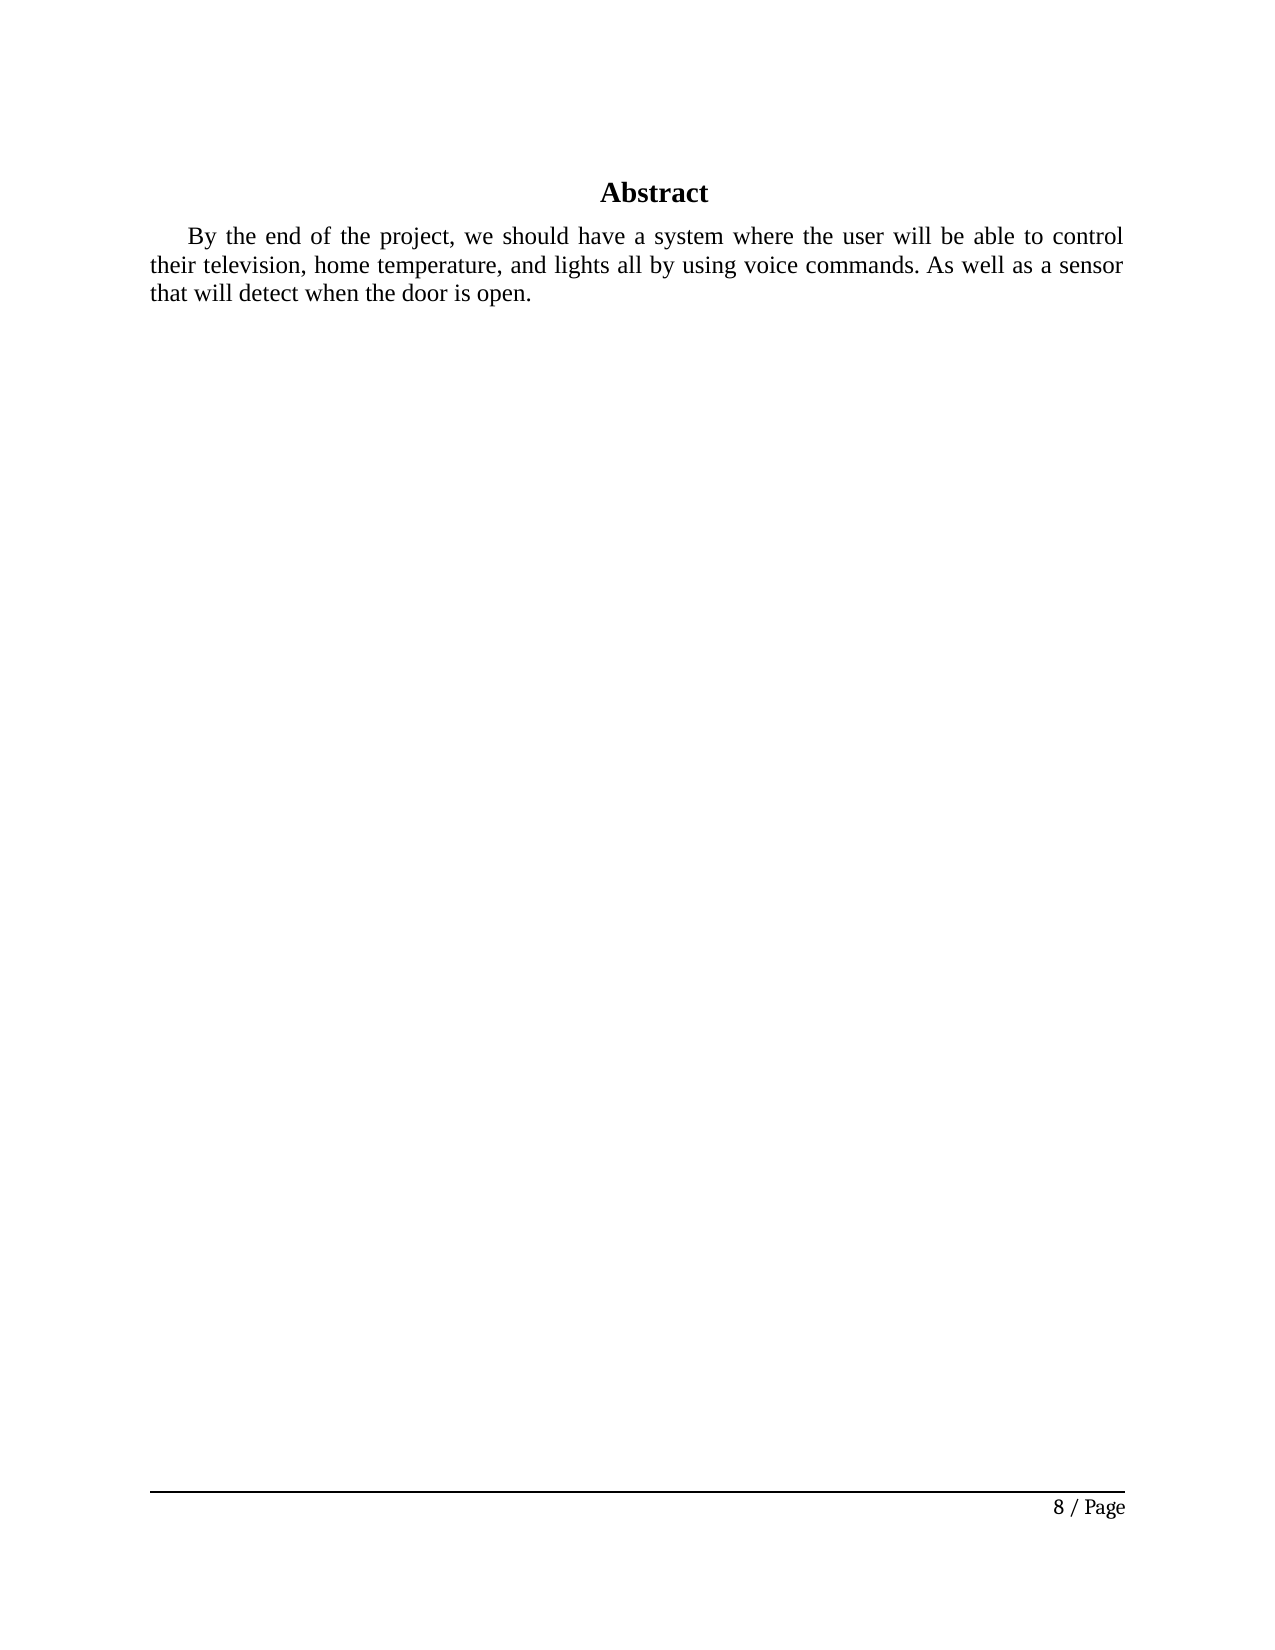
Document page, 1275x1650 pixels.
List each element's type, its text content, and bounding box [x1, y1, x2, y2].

text By the end of the project, we should have a system where the user will be able to control their television, home temperature, and lights all by using voice commands. As well as a sensor that will detect when the door is open. [150, 221, 1125, 307]
text Abstract [600, 175, 1125, 208]
